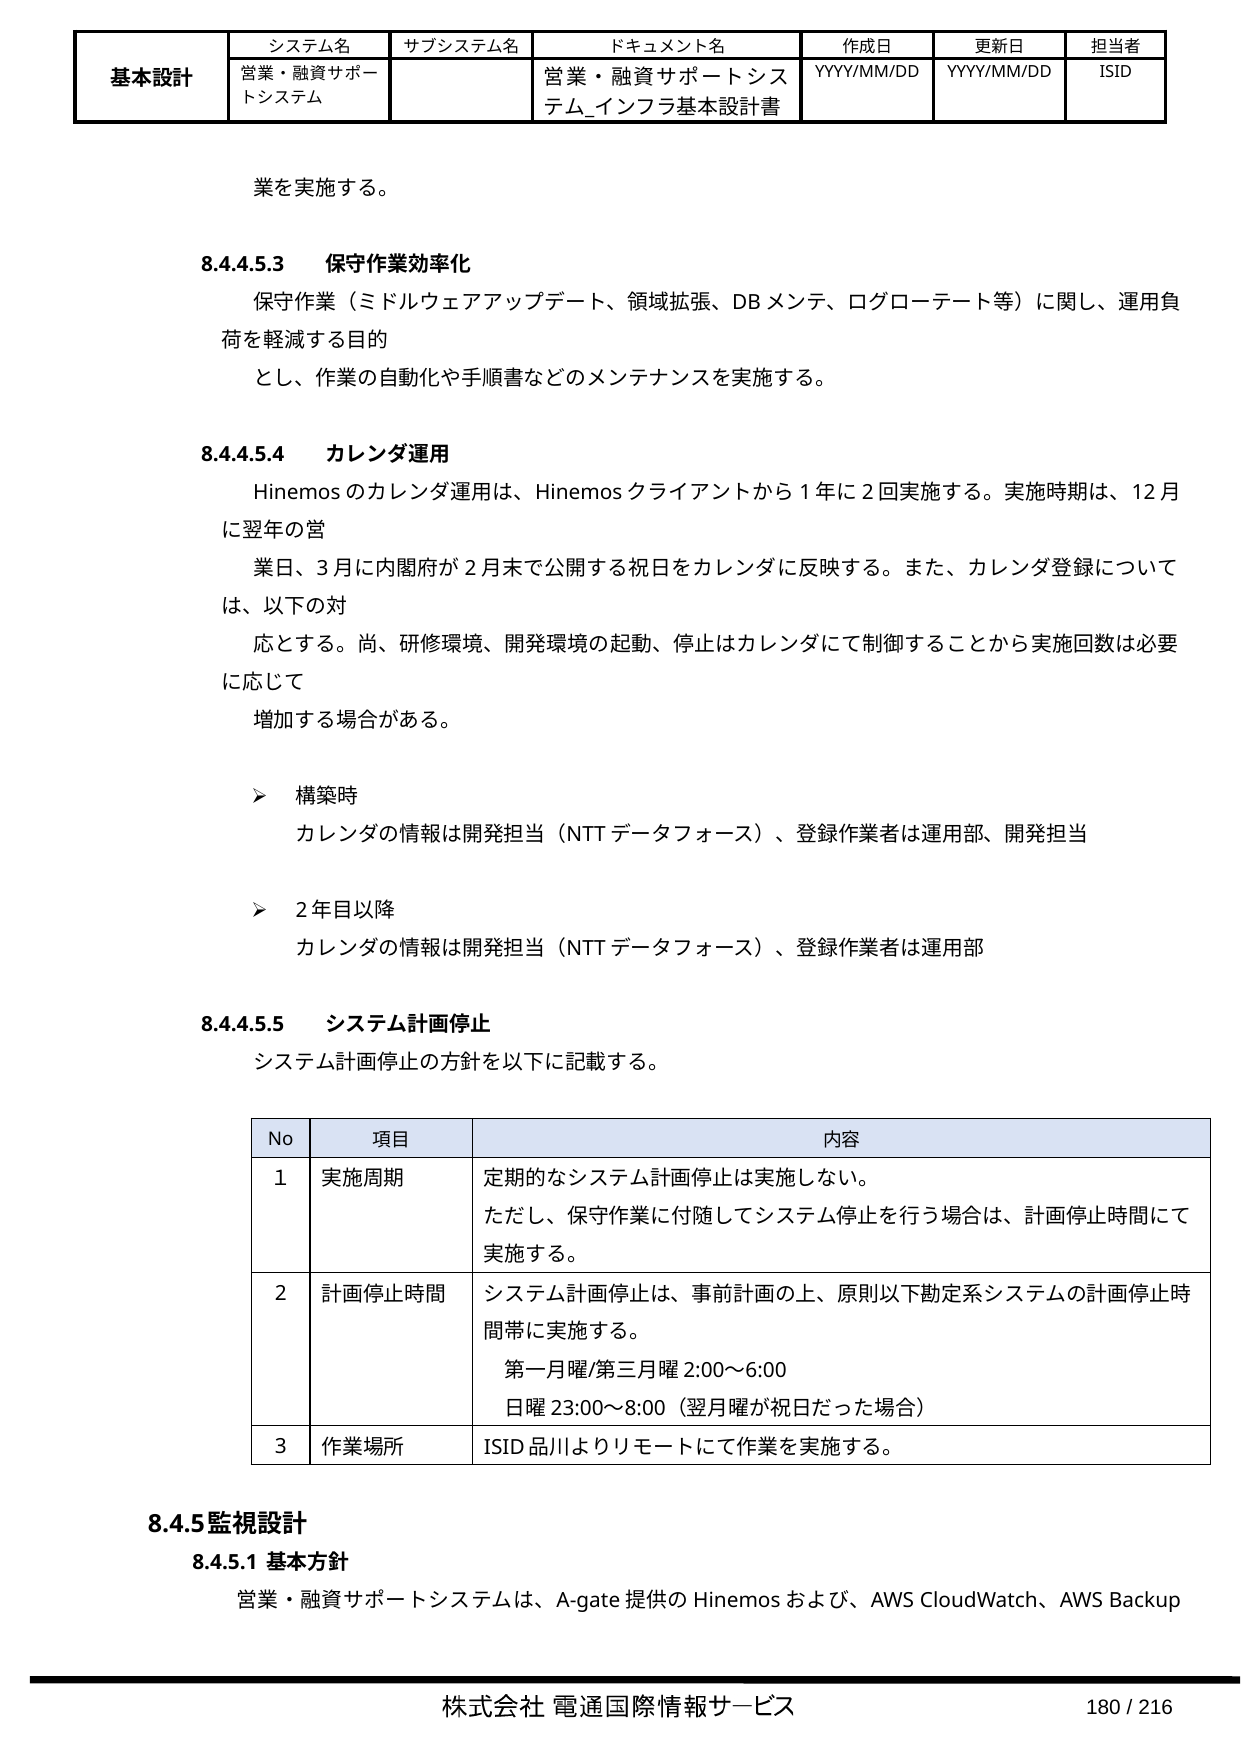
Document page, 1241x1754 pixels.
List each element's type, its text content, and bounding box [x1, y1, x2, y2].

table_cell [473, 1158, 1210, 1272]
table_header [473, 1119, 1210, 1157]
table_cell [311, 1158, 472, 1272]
text システム計画停止の方針を以下に記載する。 [222, 1042, 1181, 1080]
list カレンダの情報は開発担当（NTTデータフォース）、登録作業者は運用部、開発担当 [295, 813, 1181, 852]
text 応とする。尚、研修環境、開発環境の起動、停止はカレンダにて制御することから実施回数は必要に応じて [222, 623, 1181, 699]
text 業を実施する。 [222, 167, 1181, 205]
text 保守作業（ミドルウェアアップデート、領域拡張、DBメンテ、ログローテート等）に関し、運用負荷を軽減する目的 [222, 281, 1181, 357]
subtitle システム計画停止 [201, 1004, 1181, 1042]
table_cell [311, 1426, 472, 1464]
list 構築時 [251, 776, 1181, 813]
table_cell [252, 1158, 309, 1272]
subtitle 監視設計 [148, 1503, 1181, 1541]
subtitle 基本方針 [192, 1541, 1181, 1579]
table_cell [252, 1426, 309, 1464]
picture [442, 1694, 794, 1718]
list カレンダの情報は開発担当（NTTデータフォース）、登録作業者は運用部 [295, 928, 1181, 966]
text 業日、3月に内閣府が2月末で公開する祝日をカレンダに反映する。また、カレンダ登録については、以下の対 [222, 547, 1181, 623]
text とし、作業の自動化や手順書などのメンテナンスを実施する。 [222, 357, 1181, 395]
subtitle カレンダ運用 [201, 433, 1181, 471]
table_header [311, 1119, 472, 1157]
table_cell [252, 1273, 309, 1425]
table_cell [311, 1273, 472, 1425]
text 増加する場合がある。 [222, 699, 1181, 737]
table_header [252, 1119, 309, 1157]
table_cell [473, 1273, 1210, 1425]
text Hinemosのカレンダ運用は、Hinemosクライアントから1年に2回実施する。実施時期は、12月に翌年の営 [222, 471, 1181, 547]
subtitle 保守作業効率化 [201, 243, 1181, 281]
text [236, 1579, 1181, 1617]
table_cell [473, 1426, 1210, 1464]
list 2年目以降 [251, 889, 1181, 928]
